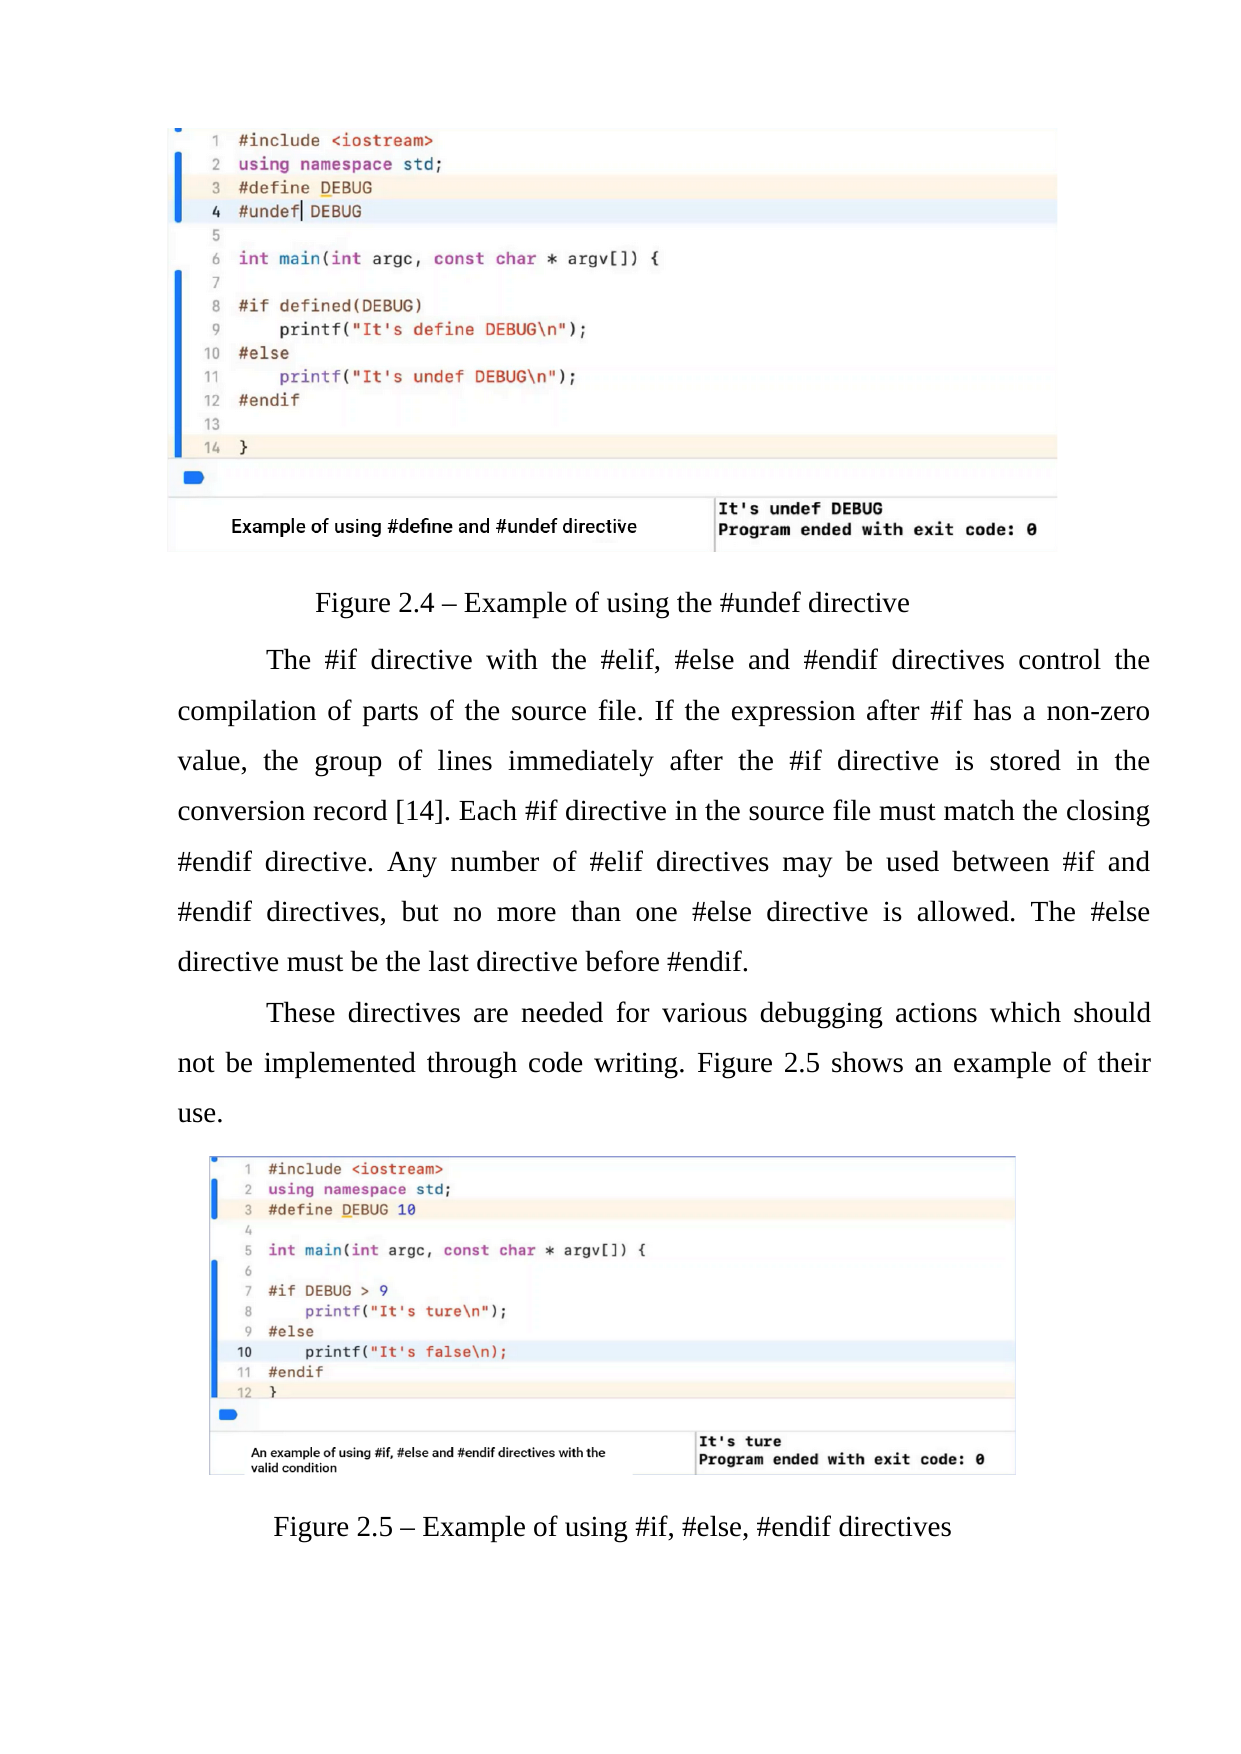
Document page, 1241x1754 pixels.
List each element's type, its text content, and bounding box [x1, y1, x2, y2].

picture [167, 128, 1058, 552]
picture [209, 1156, 1016, 1475]
table_header [156, 1146, 1069, 1498]
table_cell Figure 2.4 – Example of using the #undef directive [156, 575, 1069, 642]
text These directives are needed for various debugging actions which should not be implemented through code writing. Figure 2.5 shows an example of their use. [177, 995, 1152, 1129]
table_cell Figure 2.5 – Example of using #if, #else, #endif directives [156, 1498, 1069, 1581]
table_header [156, 118, 1069, 575]
text The #if directive with the #elif, #else and #endif directives control the compilation of parts of the source file. If the expression after #if has a non-zero value, the group of lines immediately after the #if directive is stored in the conversion record [14]. Each #if directive in the source file must match the closing #endif directive. Any number of #elif directives may be used between #if and #endif directives, but no more than one #else directive is allowed. The #else directive must be the last directive before #endif. [177, 642, 1152, 978]
